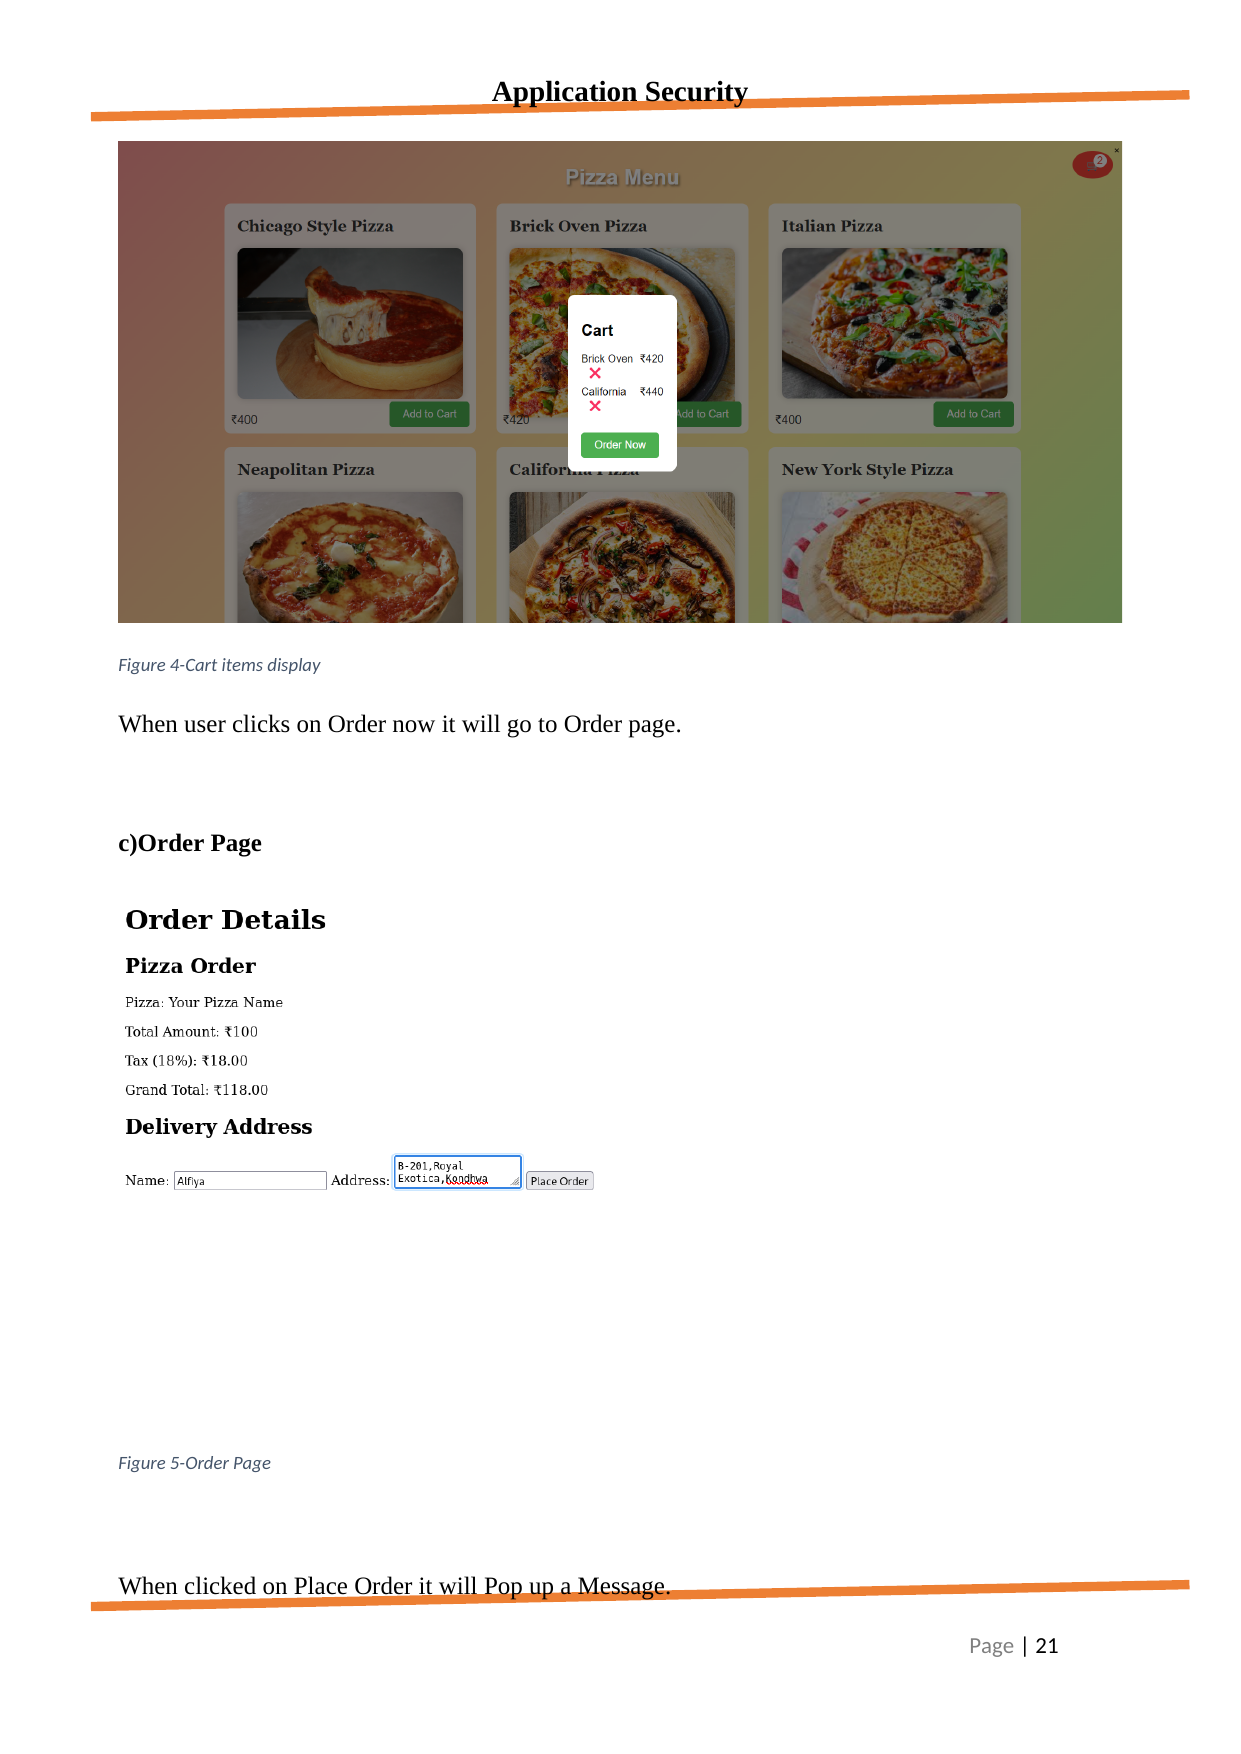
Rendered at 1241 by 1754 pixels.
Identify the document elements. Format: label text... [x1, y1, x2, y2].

text c)Order Page [118, 828, 1122, 857]
picture [118, 888, 1123, 1421]
text Figure 5-Order Page [118, 1452, 1122, 1474]
picture [118, 141, 1123, 623]
text Figure 4-Cart items display [118, 654, 1122, 677]
text When user clicks on Order now it will go to Order page. [118, 709, 1122, 738]
text When clicked on Place Order it will Pop up a Message. [118, 1571, 1122, 1599]
